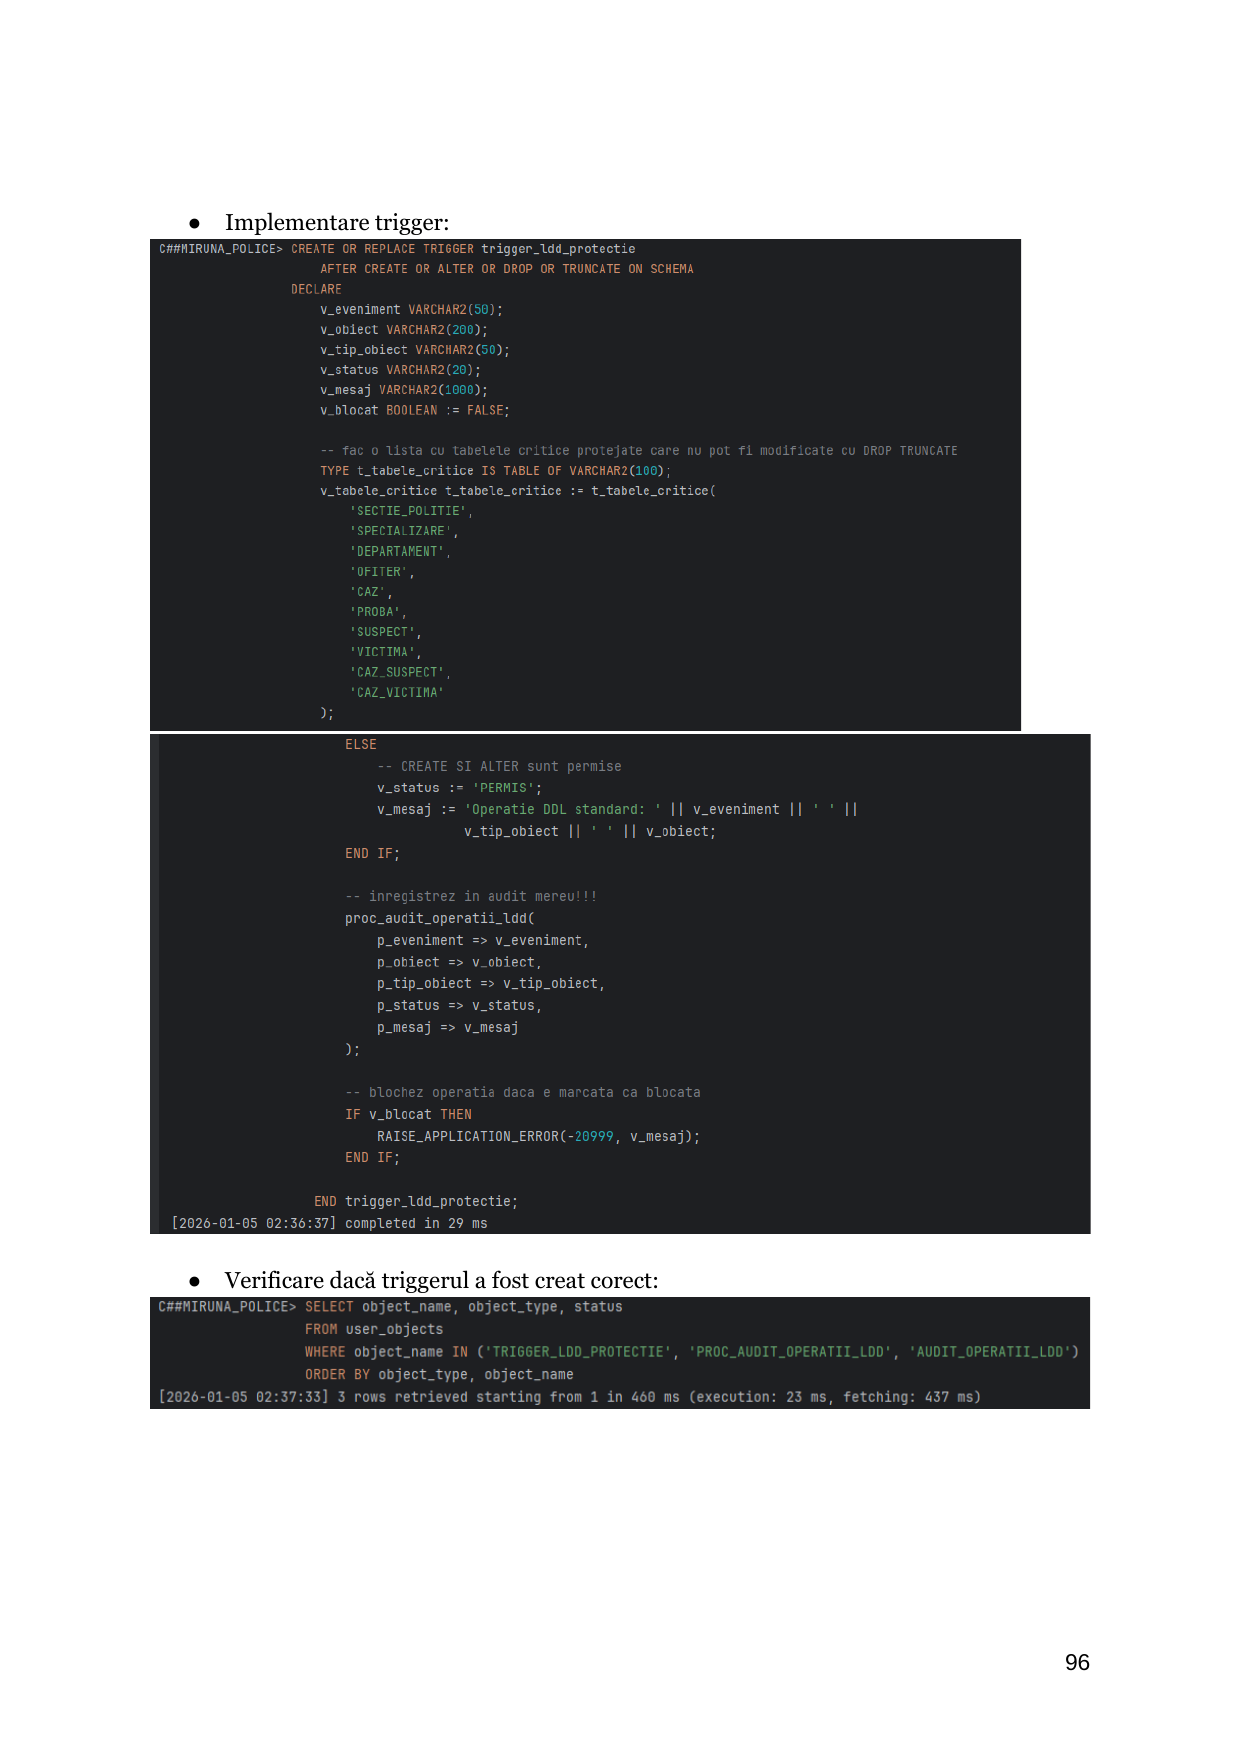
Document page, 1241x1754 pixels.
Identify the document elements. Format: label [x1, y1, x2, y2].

picture [150, 1297, 1091, 1409]
picture [150, 734, 1091, 1234]
picture [150, 239, 1022, 731]
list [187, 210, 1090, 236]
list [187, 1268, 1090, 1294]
